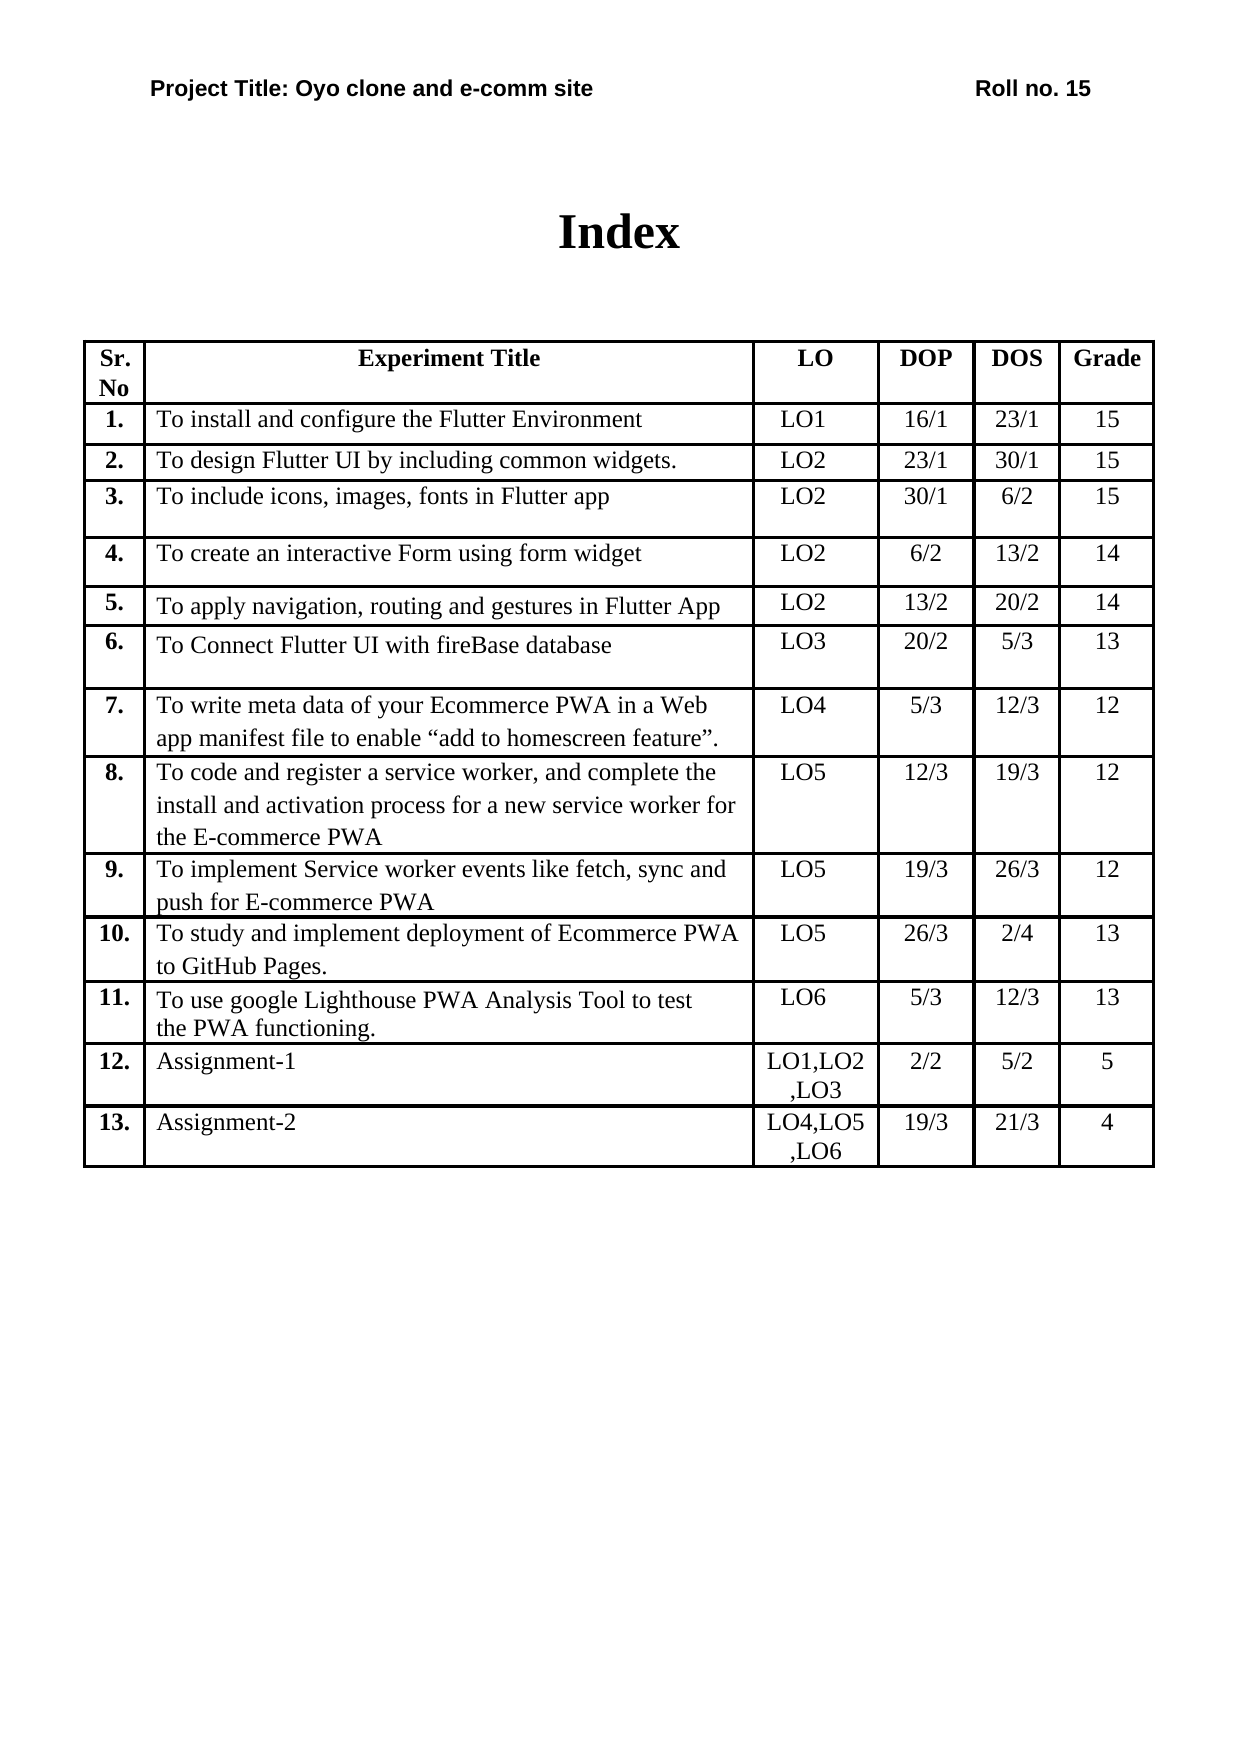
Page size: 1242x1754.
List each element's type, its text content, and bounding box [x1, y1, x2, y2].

table_header LO [755, 343, 877, 402]
table_cell LO1,LO2 ,LO3 [755, 1045, 877, 1104]
table_cell 5/3 [976, 627, 1058, 687]
table_cell 30/1 [976, 446, 1058, 479]
table_cell LO6 [755, 983, 877, 1042]
table_cell 7. [86, 690, 143, 755]
table_cell To study and implement deployment of Ecommerce PWA to GitHub Pages. [146, 919, 752, 979]
table_cell 15 [1061, 405, 1152, 443]
table_cell 19/3 [976, 758, 1058, 852]
table_cell 12 [1061, 855, 1152, 915]
table_cell 13. [86, 1108, 143, 1165]
table_cell 5/3 [880, 690, 972, 755]
table_cell To create an interactive Form using form widget [146, 539, 752, 585]
table_cell 2/2 [880, 1045, 972, 1104]
table_cell 4 [1061, 1108, 1152, 1165]
table_cell 30/1 [880, 482, 972, 536]
table_cell 12 [1061, 690, 1152, 755]
table_cell 6/2 [976, 482, 1058, 536]
table_cell Assignment-1 [146, 1045, 752, 1104]
table_header DOS [976, 343, 1058, 402]
table_cell LO1 [755, 405, 877, 443]
table_cell To Connect Flutter UI with fireBase database [146, 627, 752, 687]
table_cell 3. [86, 482, 143, 536]
table_cell LO4,LO5 ,LO6 [755, 1108, 877, 1165]
table_cell 26/3 [880, 919, 972, 979]
table_cell LO5 [755, 919, 877, 979]
table_cell 12/3 [976, 690, 1058, 755]
table_cell To apply navigation, routing and gestures in Flutter App [146, 588, 752, 623]
table_cell 10. [86, 919, 143, 979]
table_header Grade [1061, 343, 1152, 402]
table_header Experiment Title [146, 343, 752, 402]
table_cell LO2 [755, 482, 877, 536]
table_cell 6. [86, 627, 143, 687]
table_cell 26/3 [976, 855, 1058, 915]
table_cell 5/2 [976, 1045, 1058, 1104]
table_cell To install and configure the Flutter Environment [146, 405, 752, 443]
table_cell To use google Lighthouse PWA Analysis Tool to test the PWA functioning. [146, 983, 752, 1042]
table_cell LO4 [755, 690, 877, 755]
table_cell 15 [1061, 446, 1152, 479]
table_cell 12/3 [976, 983, 1058, 1042]
table_cell 13 [1061, 919, 1152, 979]
table_cell 12/3 [880, 758, 972, 852]
text Index [139, 202, 1098, 259]
table_cell 20/2 [880, 627, 972, 687]
table_cell 19/3 [880, 1108, 972, 1165]
table_cell 16/1 [880, 405, 972, 443]
table_cell 13 [1061, 627, 1152, 687]
table_cell To design Flutter UI by including common widgets. [146, 446, 752, 479]
table_cell To implement Service worker events like fetch, sync and push for E-commerce PWA [146, 855, 752, 915]
table_cell 4. [86, 539, 143, 585]
table_cell To include icons, images, fonts in Flutter app [146, 482, 752, 536]
table_cell 14 [1061, 588, 1152, 623]
table_cell Assignment-2 [146, 1108, 752, 1165]
table_cell 11. [86, 983, 143, 1042]
table_cell LO3 [755, 627, 877, 687]
table_cell 6/2 [880, 539, 972, 585]
table_cell 13/2 [880, 588, 972, 623]
table_cell LO2 [755, 446, 877, 479]
table_cell LO2 [755, 539, 877, 585]
table_cell 12 [1061, 758, 1152, 852]
table_cell 14 [1061, 539, 1152, 585]
table_cell To write meta data of your Ecommerce PWA in a Web app manifest file to enable “add to homescreen feature”. [146, 690, 752, 755]
table_header Sr. No [86, 343, 143, 402]
table_cell LO5 [755, 855, 877, 915]
table_cell 20/2 [976, 588, 1058, 623]
table_cell 2. [86, 446, 143, 479]
table_cell 1. [86, 405, 143, 443]
table_cell 9. [86, 855, 143, 915]
table_cell LO2 [755, 588, 877, 623]
table_header DOP [880, 343, 972, 402]
table_cell LO5 [755, 758, 877, 852]
table_cell 13/2 [976, 539, 1058, 585]
table_cell 19/3 [880, 855, 972, 915]
table_cell To code and register a service worker, and complete the install and activation process for a new service worker for the E-commerce PWA [146, 758, 752, 852]
table_cell 23/1 [880, 446, 972, 479]
table_cell 5 [1061, 1045, 1152, 1104]
table_cell 13 [1061, 983, 1152, 1042]
table_cell 2/4 [976, 919, 1058, 979]
table_cell 21/3 [976, 1108, 1058, 1165]
table_cell 5/3 [880, 983, 972, 1042]
table_cell 12. [86, 1045, 143, 1104]
table_cell 15 [1061, 482, 1152, 536]
table_cell 5. [86, 588, 143, 623]
table_cell 23/1 [976, 405, 1058, 443]
table_cell 8. [86, 758, 143, 852]
